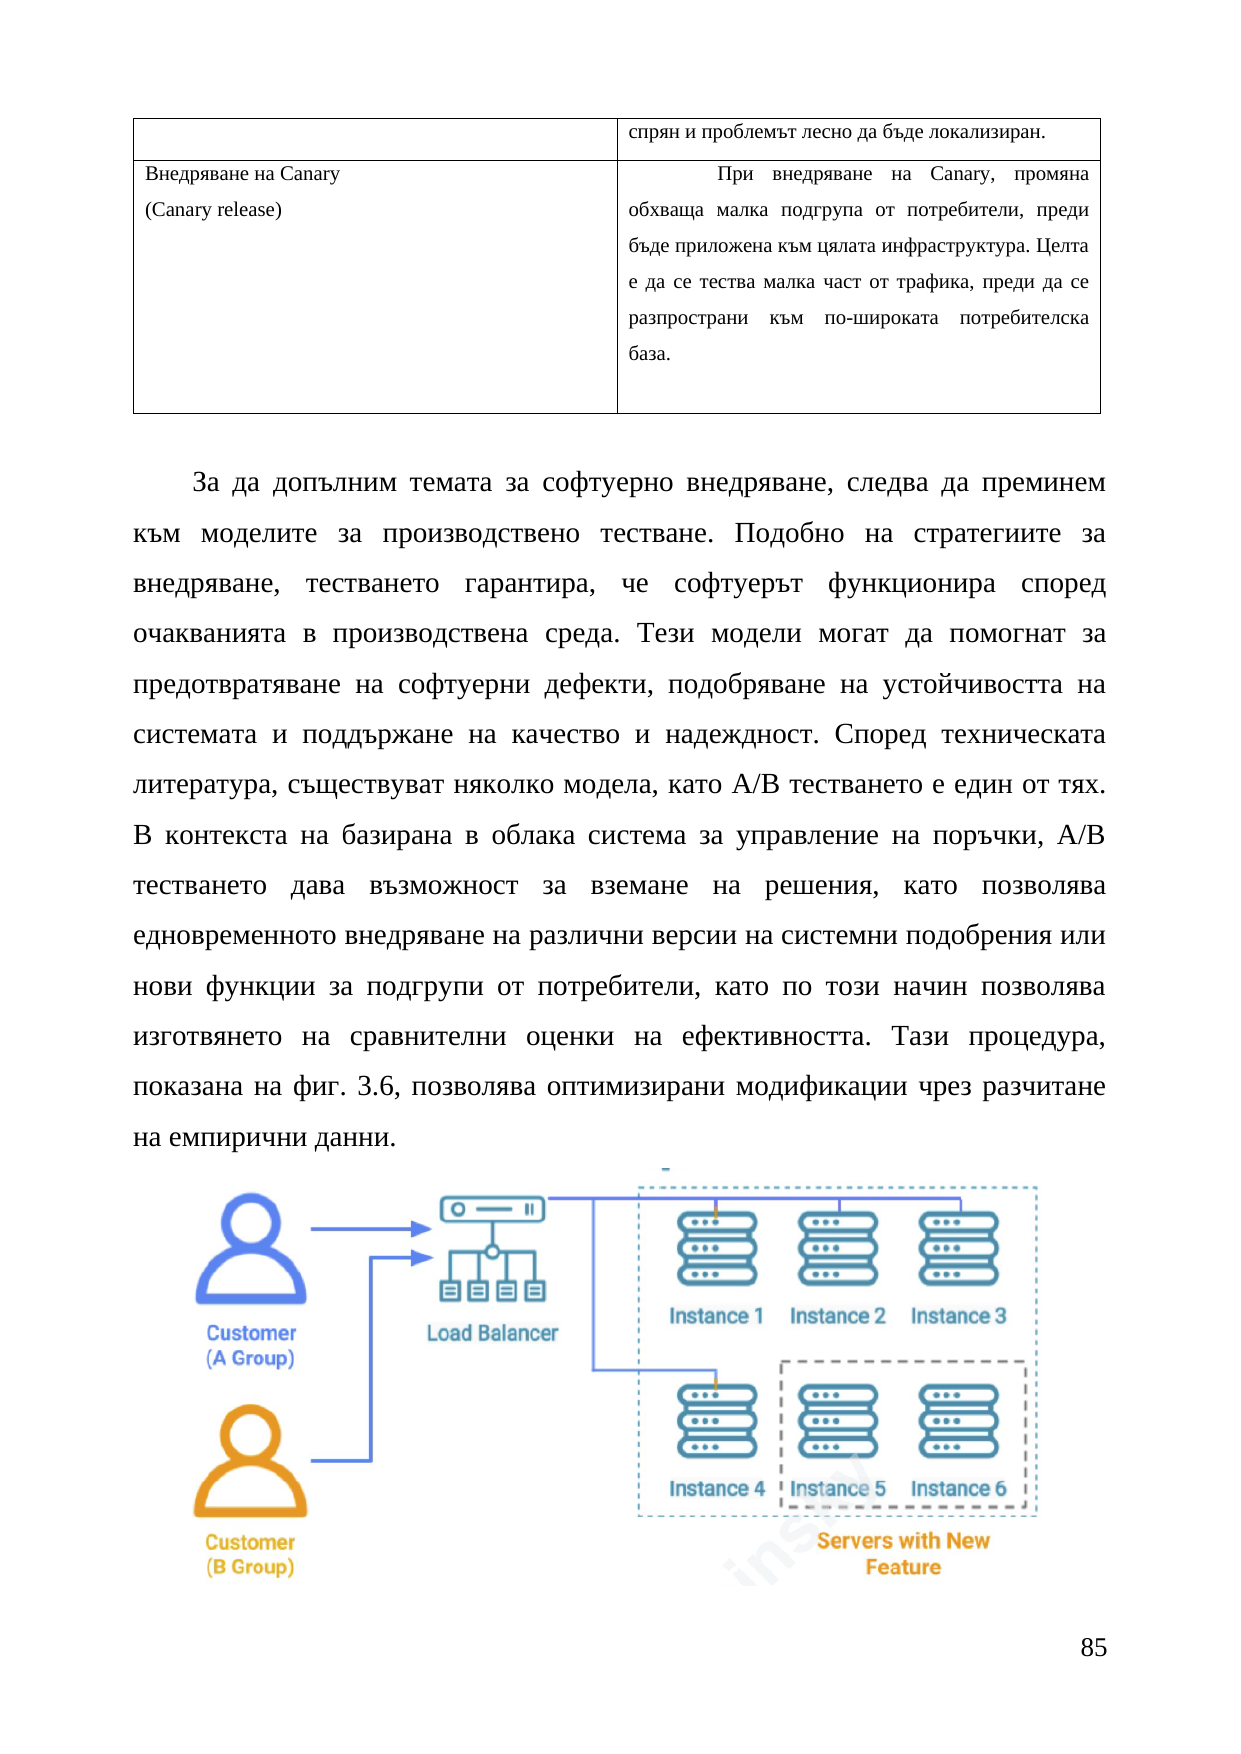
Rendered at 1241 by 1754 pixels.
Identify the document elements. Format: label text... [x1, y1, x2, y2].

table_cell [618, 119, 1100, 160]
text За да допълним темата за софтуерно внедряване, следва да преминем към моделите за производствено тестване. Подобно на стратегиите за внедряване, тестването гарантира, че софтуерът функционира според очакванията в производствена среда. Тези модели могат да помогнат за предотвратяване на софтуерни дефекти, подобряване на устойчивостта на системата и поддържане на качество и надеждност. Според техническата литература, съществуват няколко модела, като A/B тестването е един от тях. В контекста на базирана в облака система за управление на поръчки, A/B тестването дава възможност за вземане на решения, като позволява едновременното внедряване на различни версии на системни подобрения или нови функции за подгрупи от потребители, като по този начин позволява изготвянето на сравнителни оценки на ефективността. Тази процедура, показана на фиг. 3.6, позволява оптимизирани модификации чрез разчитане на емпирични данни. [133, 464, 1107, 1152]
table_cell При внедряване на Canary, промяна обхваща малка подгрупа от потребители, преди бъде приложена към цялата инфраструктура. Целта е да се тества малка част от трафика, преди да се разпространи към по-широката потребителска база. [618, 161, 1100, 413]
picture [192, 1168, 1045, 1586]
table_cell Внедряване на Canary (Canary release) [134, 161, 617, 413]
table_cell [134, 119, 617, 160]
